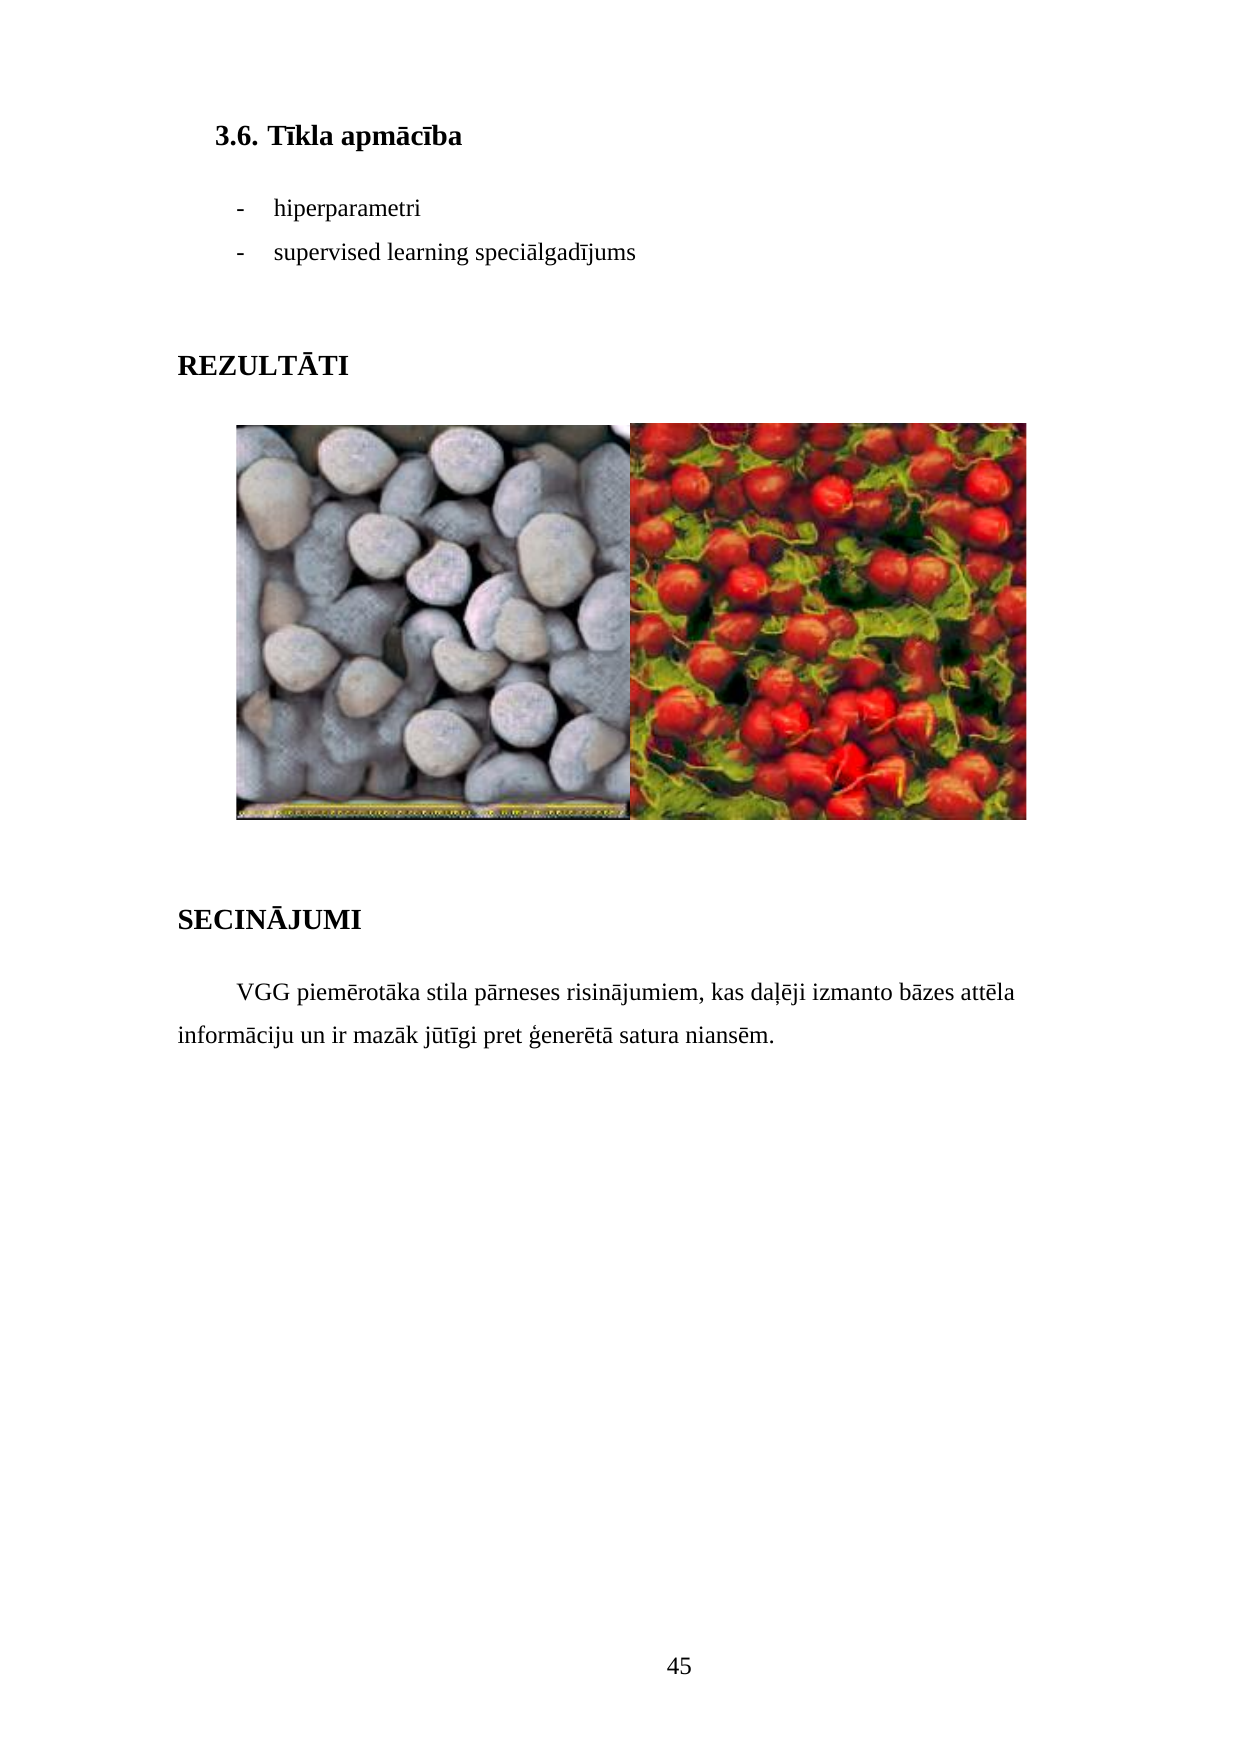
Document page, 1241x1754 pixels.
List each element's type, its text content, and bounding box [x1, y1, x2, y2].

list hiperparametri [236, 193, 1122, 222]
list supervised learning speciālgadījums [236, 237, 1122, 265]
text VGG piemērotāka stila pārneses risinājumiem, kas daļēji izmanto bāzes attēla informāciju un ir mazāk jūtīgi pret ģenerētā satura niansēm. [177, 977, 1122, 1049]
picture [236, 423, 1027, 820]
subtitle Tīkla apmācība [215, 118, 1122, 152]
subtitle Rezultāti [177, 348, 1122, 381]
subtitle Secinājumi [177, 902, 1122, 936]
